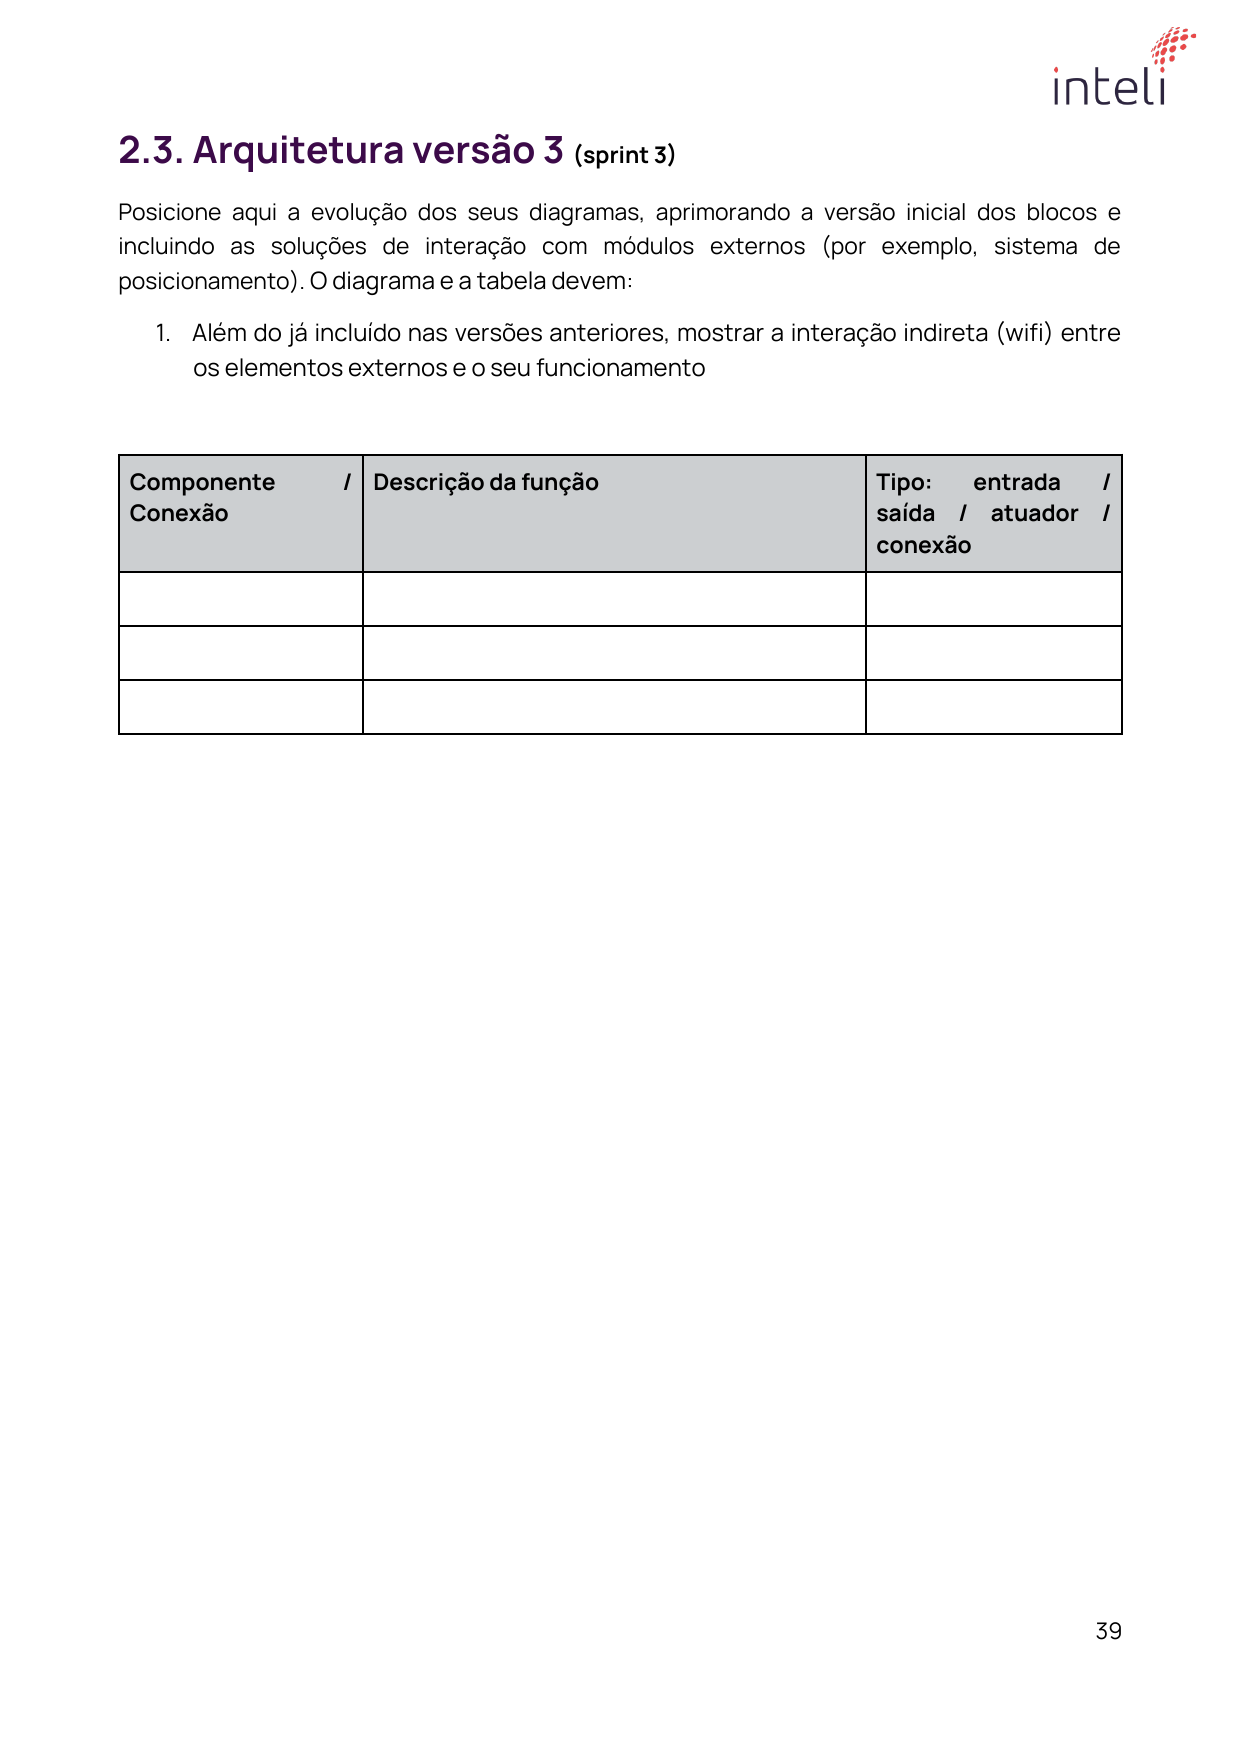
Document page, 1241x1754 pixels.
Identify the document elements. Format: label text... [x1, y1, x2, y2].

picture [1054, 27, 1197, 105]
table_cell [364, 627, 865, 679]
list Além do já incluído nas versões anteriores, mostrar a interação indireta (wifi) entre os elementos externos e o seu funcionamento [156, 348, 1122, 384]
table_cell [867, 681, 1121, 733]
table_cell [120, 681, 362, 733]
table_cell [120, 573, 362, 625]
table_cell [120, 627, 362, 679]
table_header Descrição da função [364, 456, 865, 571]
text Posicione aqui a evolução dos seus diagramas, aprimorando a versão inicial dos blocos e incluindo as soluções de interação com módulos externos (por exemplo, sistema de posicionamento). O diagrama e a tabela devem: [118, 196, 1122, 296]
table_header Componente / Conexão [120, 456, 362, 571]
table_cell [364, 573, 865, 625]
table_header Tipo: entrada / saída / atuador / conexão [867, 456, 1121, 571]
subtitle 2.3. Arquitetura versão 3 (sprint 3) [118, 124, 1122, 175]
table_cell [867, 627, 1121, 679]
table_cell [867, 573, 1121, 625]
table_cell [364, 681, 865, 733]
